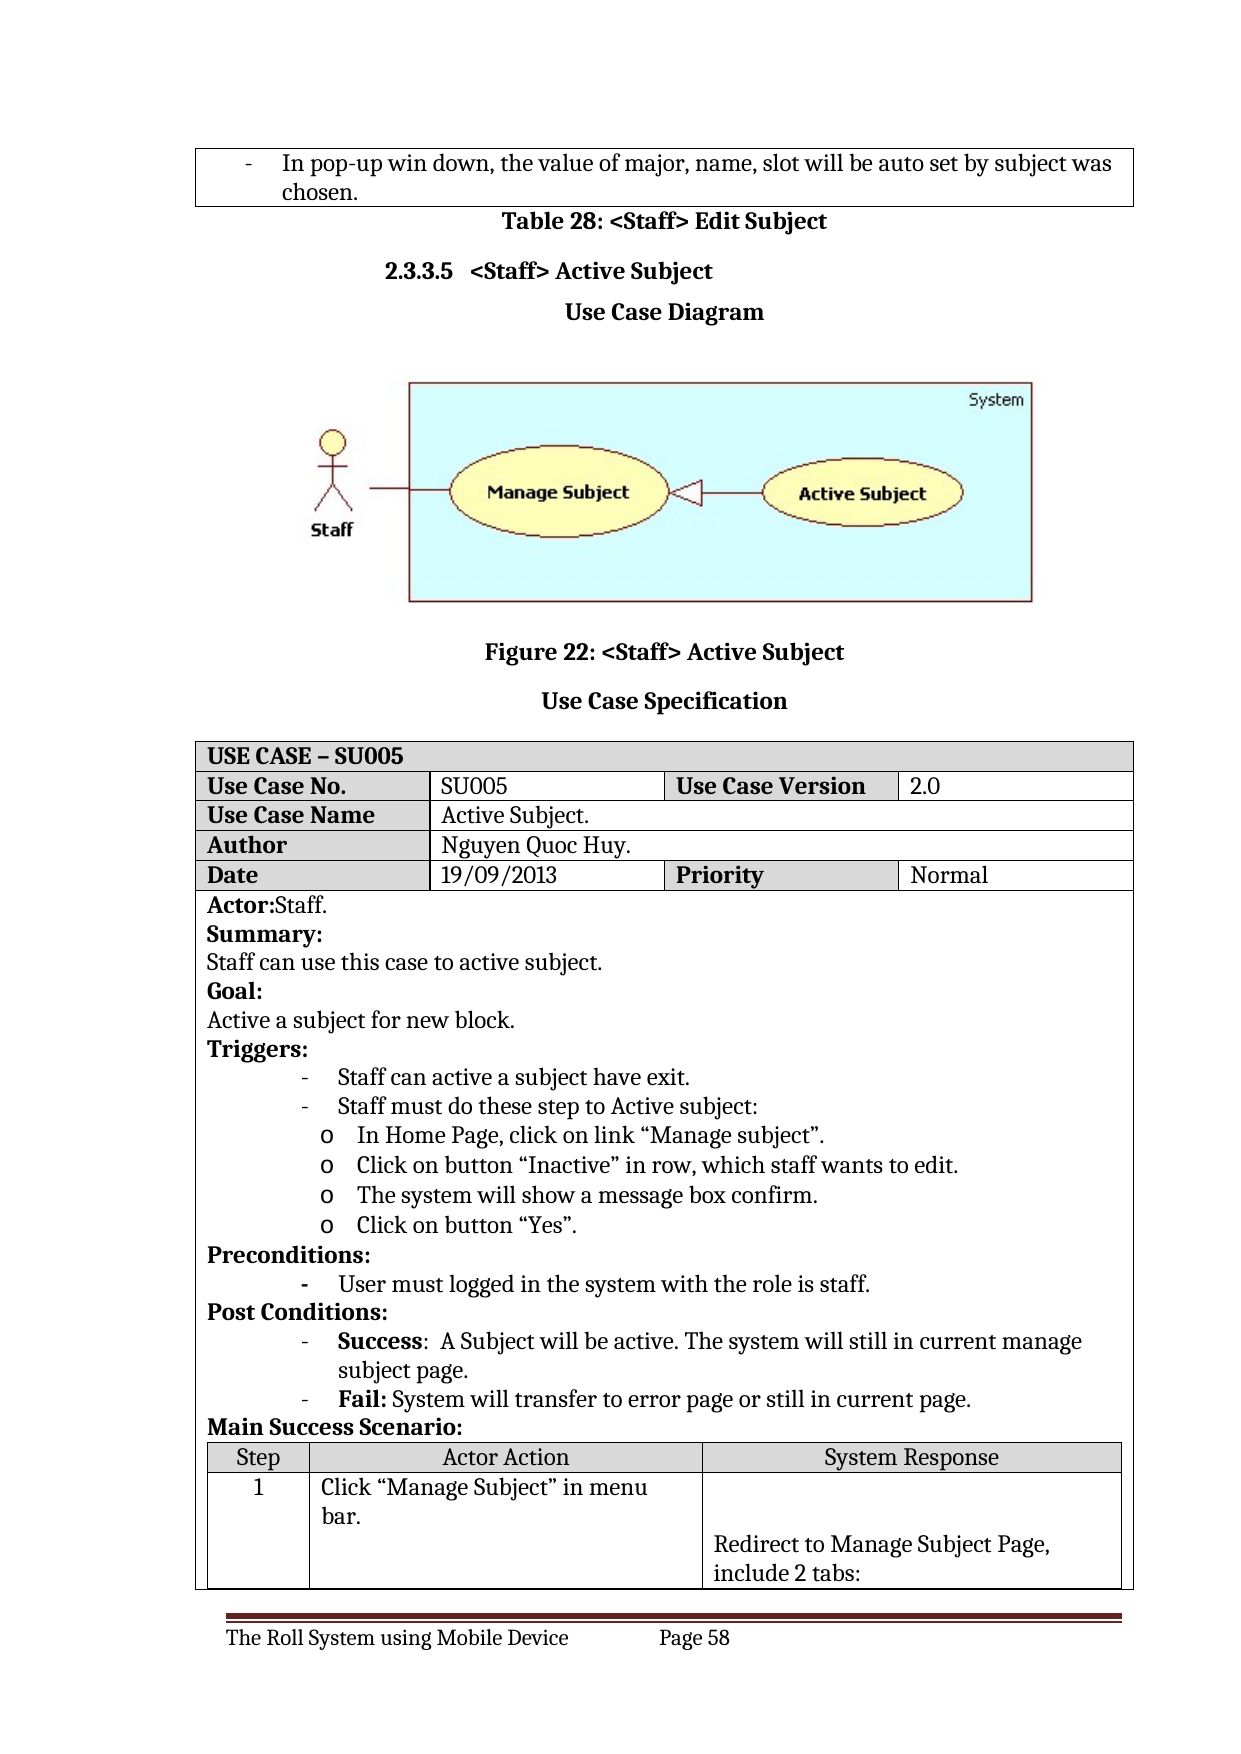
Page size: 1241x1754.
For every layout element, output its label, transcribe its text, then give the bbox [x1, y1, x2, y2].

subtitle <Staff> Active Subject [385, 257, 1122, 286]
table_cell 2.0 [899, 772, 1133, 800]
subtitle Use Case Specification [207, 687, 1122, 716]
text Table 28: <Staff> Edit Subject [207, 207, 1122, 236]
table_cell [196, 891, 1133, 1589]
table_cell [196, 149, 1133, 206]
table_cell 19/09/2013 [431, 861, 664, 890]
table_cell Author [196, 831, 429, 860]
picture [265, 352, 1064, 634]
table_cell Active Subject. [431, 801, 1133, 830]
table_cell Use Case Name [196, 801, 429, 830]
table_cell Use Case No. [196, 772, 429, 800]
subtitle Use Case Diagram [207, 298, 1122, 327]
table_cell Nguyen Quoc Huy. [431, 831, 1133, 860]
table_cell Date [196, 861, 429, 890]
table_cell Normal [899, 861, 1133, 890]
table_header USE CASE – SU005 [196, 742, 1133, 771]
text Figure 22: <Staff> Active Subject [207, 637, 1122, 666]
table_cell SU005 [431, 772, 664, 800]
table_cell Priority [665, 861, 898, 890]
table_cell Use Case Version [665, 772, 898, 800]
